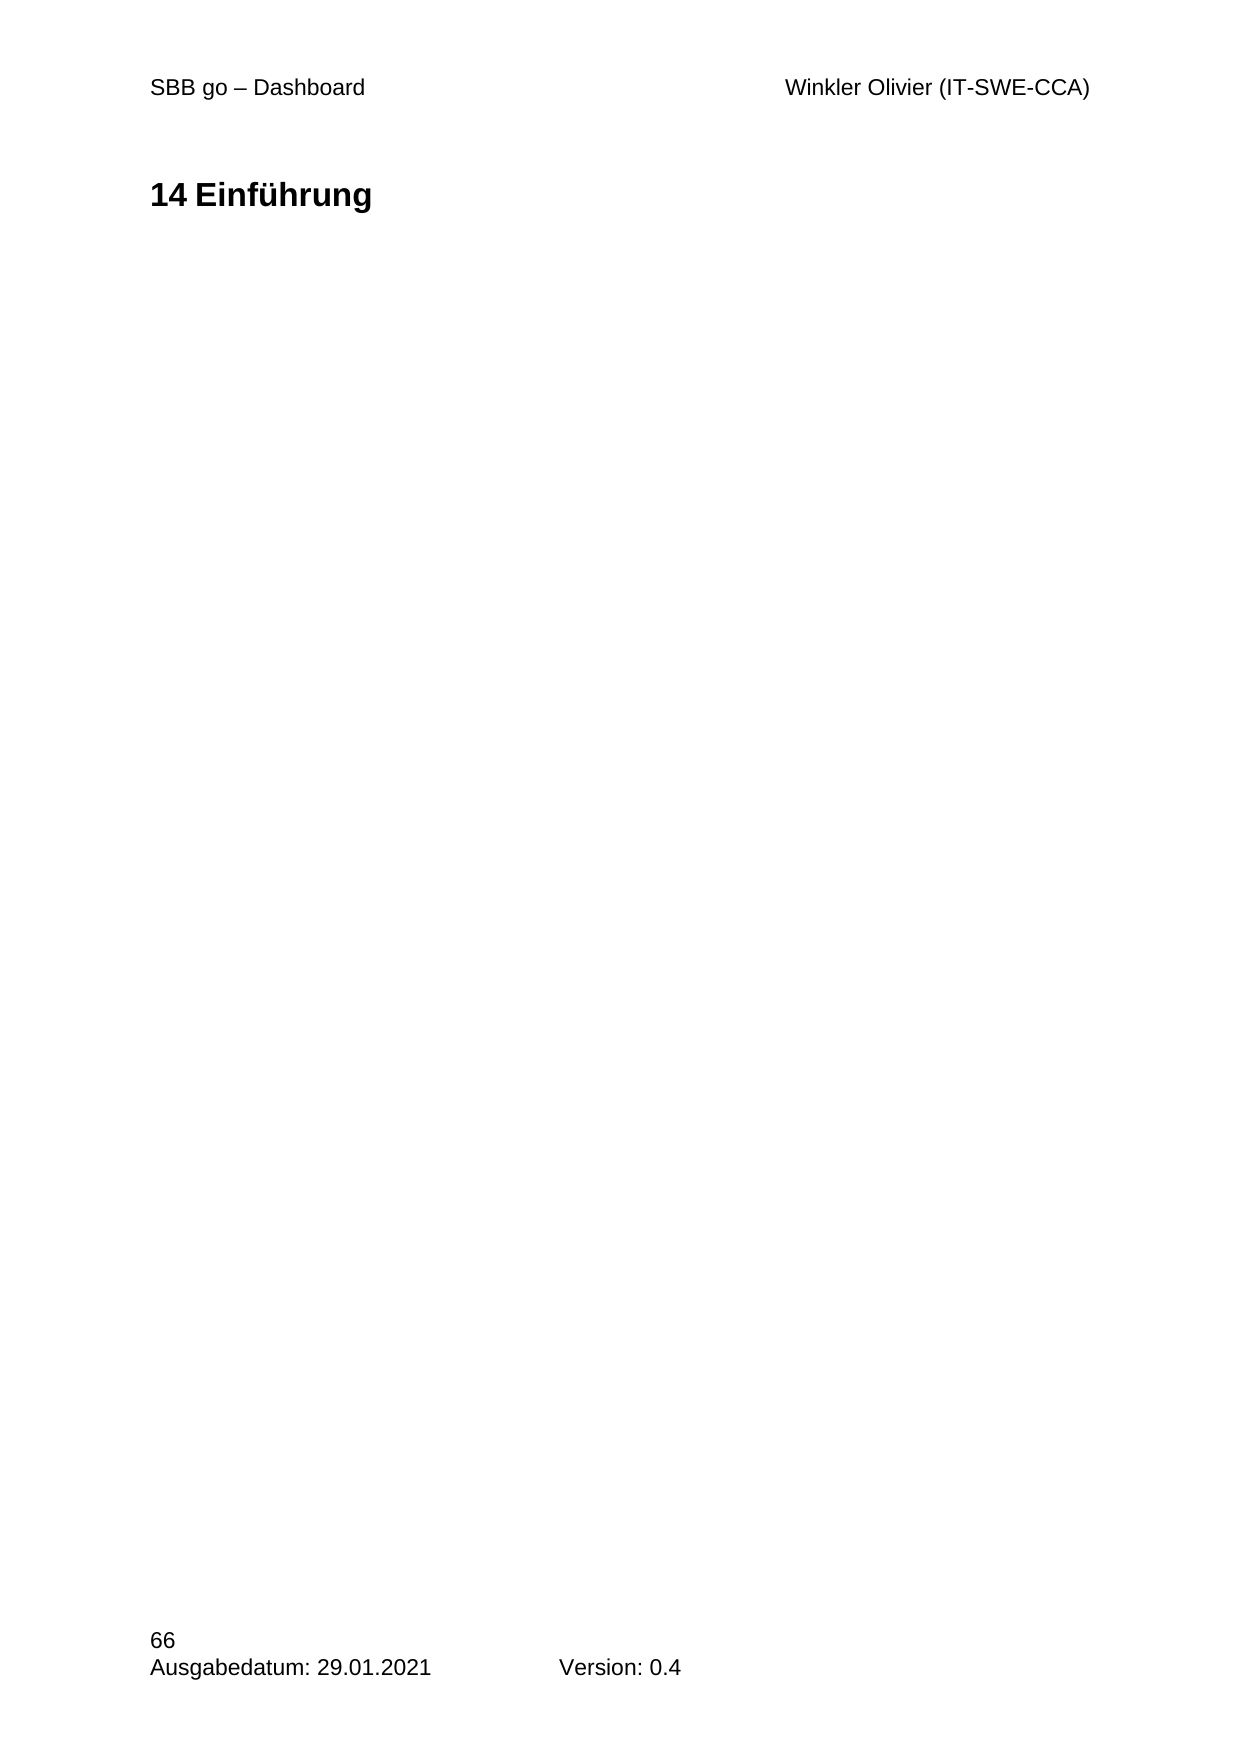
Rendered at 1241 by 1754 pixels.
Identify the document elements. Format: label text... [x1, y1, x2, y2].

subtitle Einführung [150, 175, 1090, 213]
